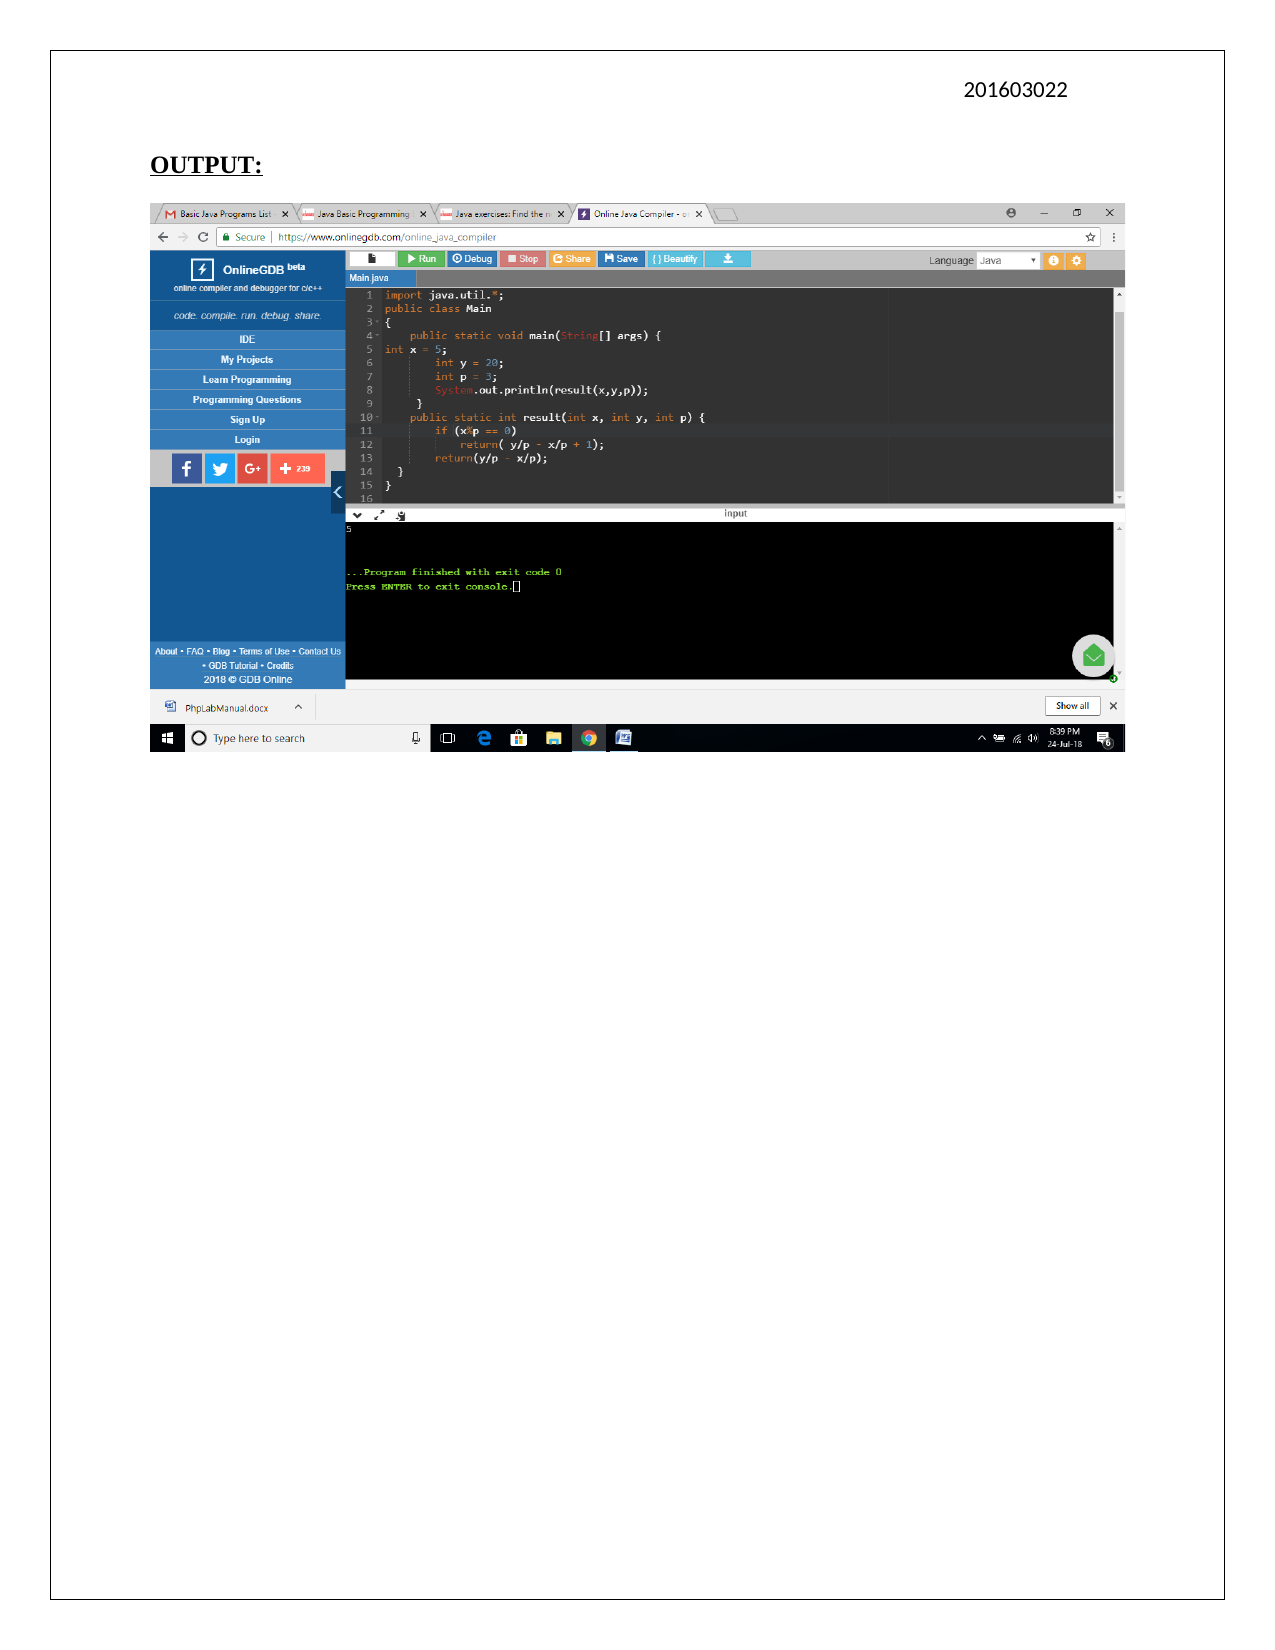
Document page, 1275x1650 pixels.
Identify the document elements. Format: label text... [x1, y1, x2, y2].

text OUTPUT: [150, 150, 1125, 179]
picture [150, 203, 1125, 752]
